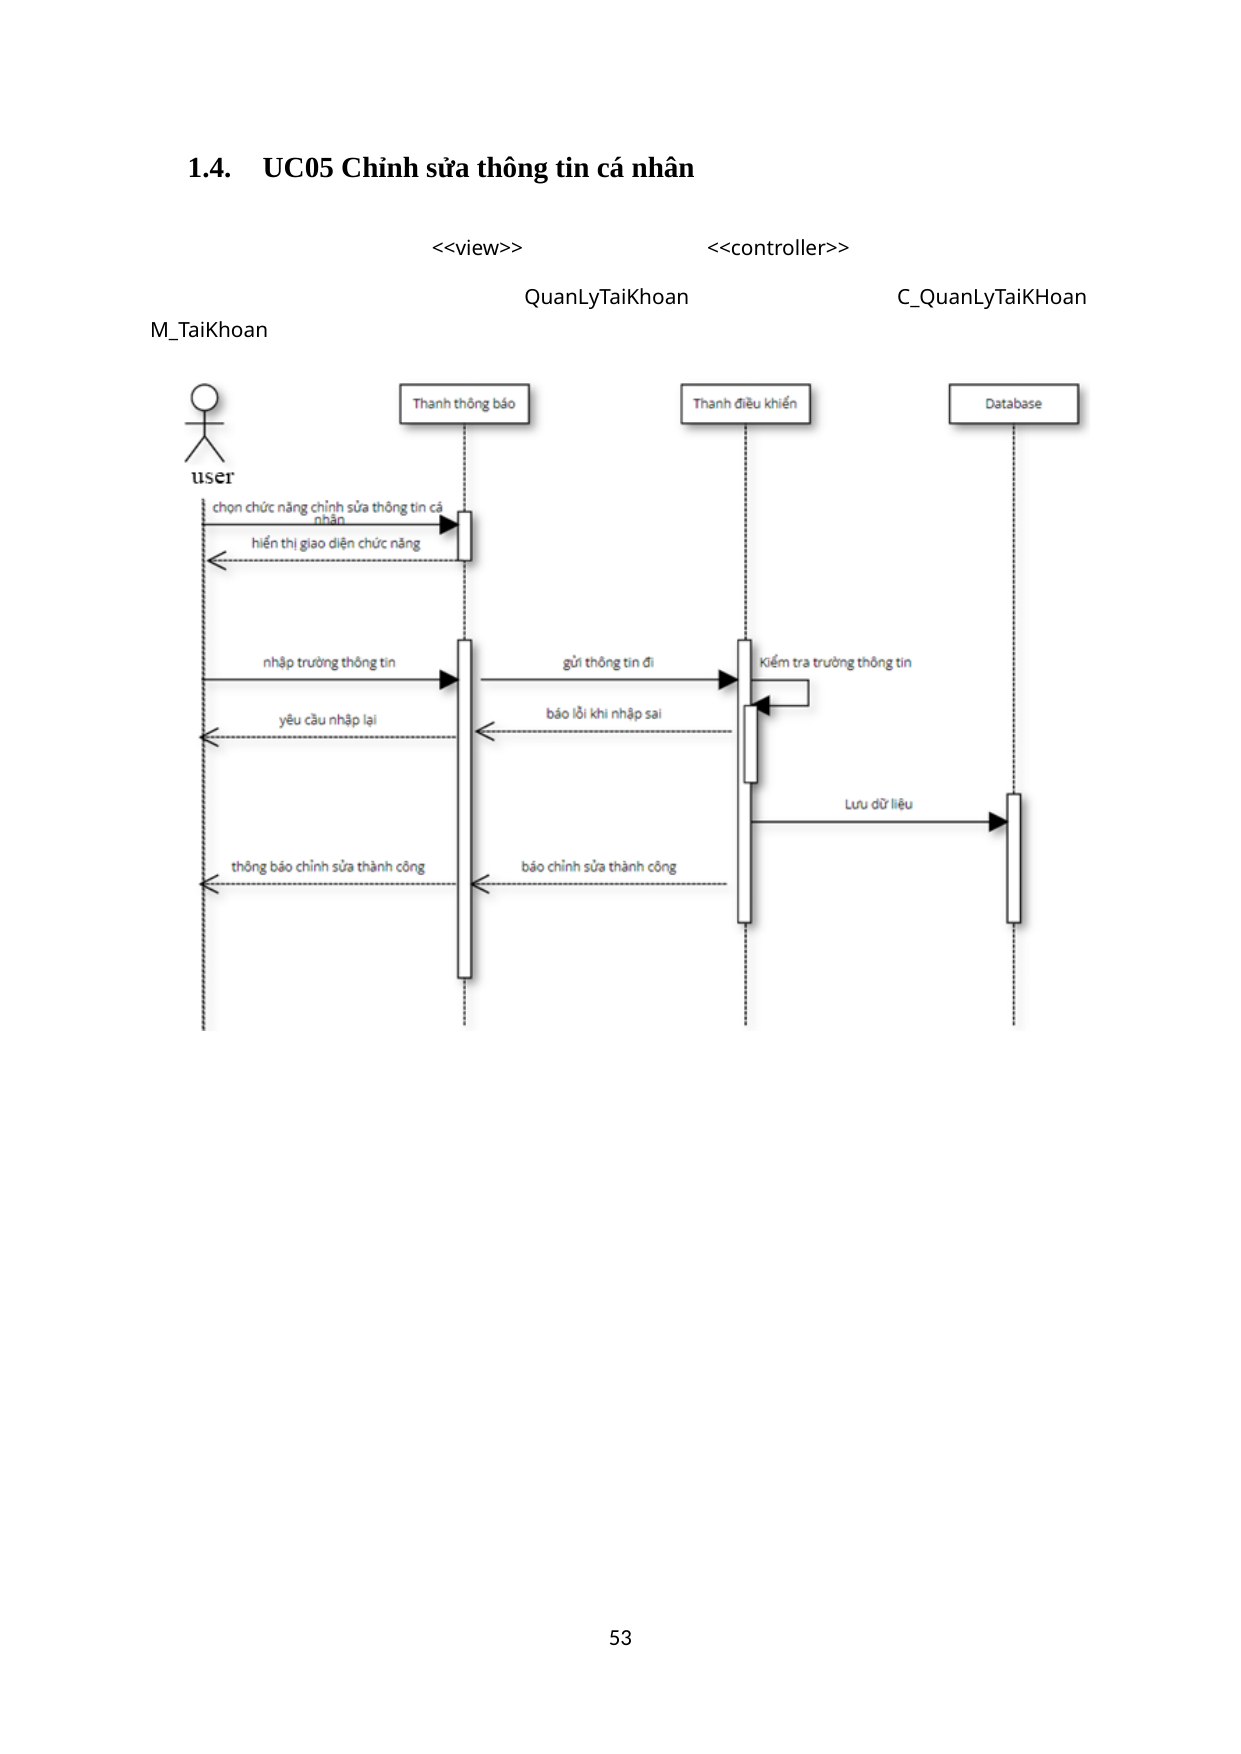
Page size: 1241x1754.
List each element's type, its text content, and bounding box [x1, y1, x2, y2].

text QuanLyTaiKhoan C_QuanLyTaiKHoan M_TaiKhoan [150, 282, 1090, 343]
picture [150, 364, 1091, 1031]
subtitle UC05 Chỉnh sửa thông tin cá nhân [187, 150, 1090, 183]
text <<view>> <<controller>> [150, 233, 1090, 261]
